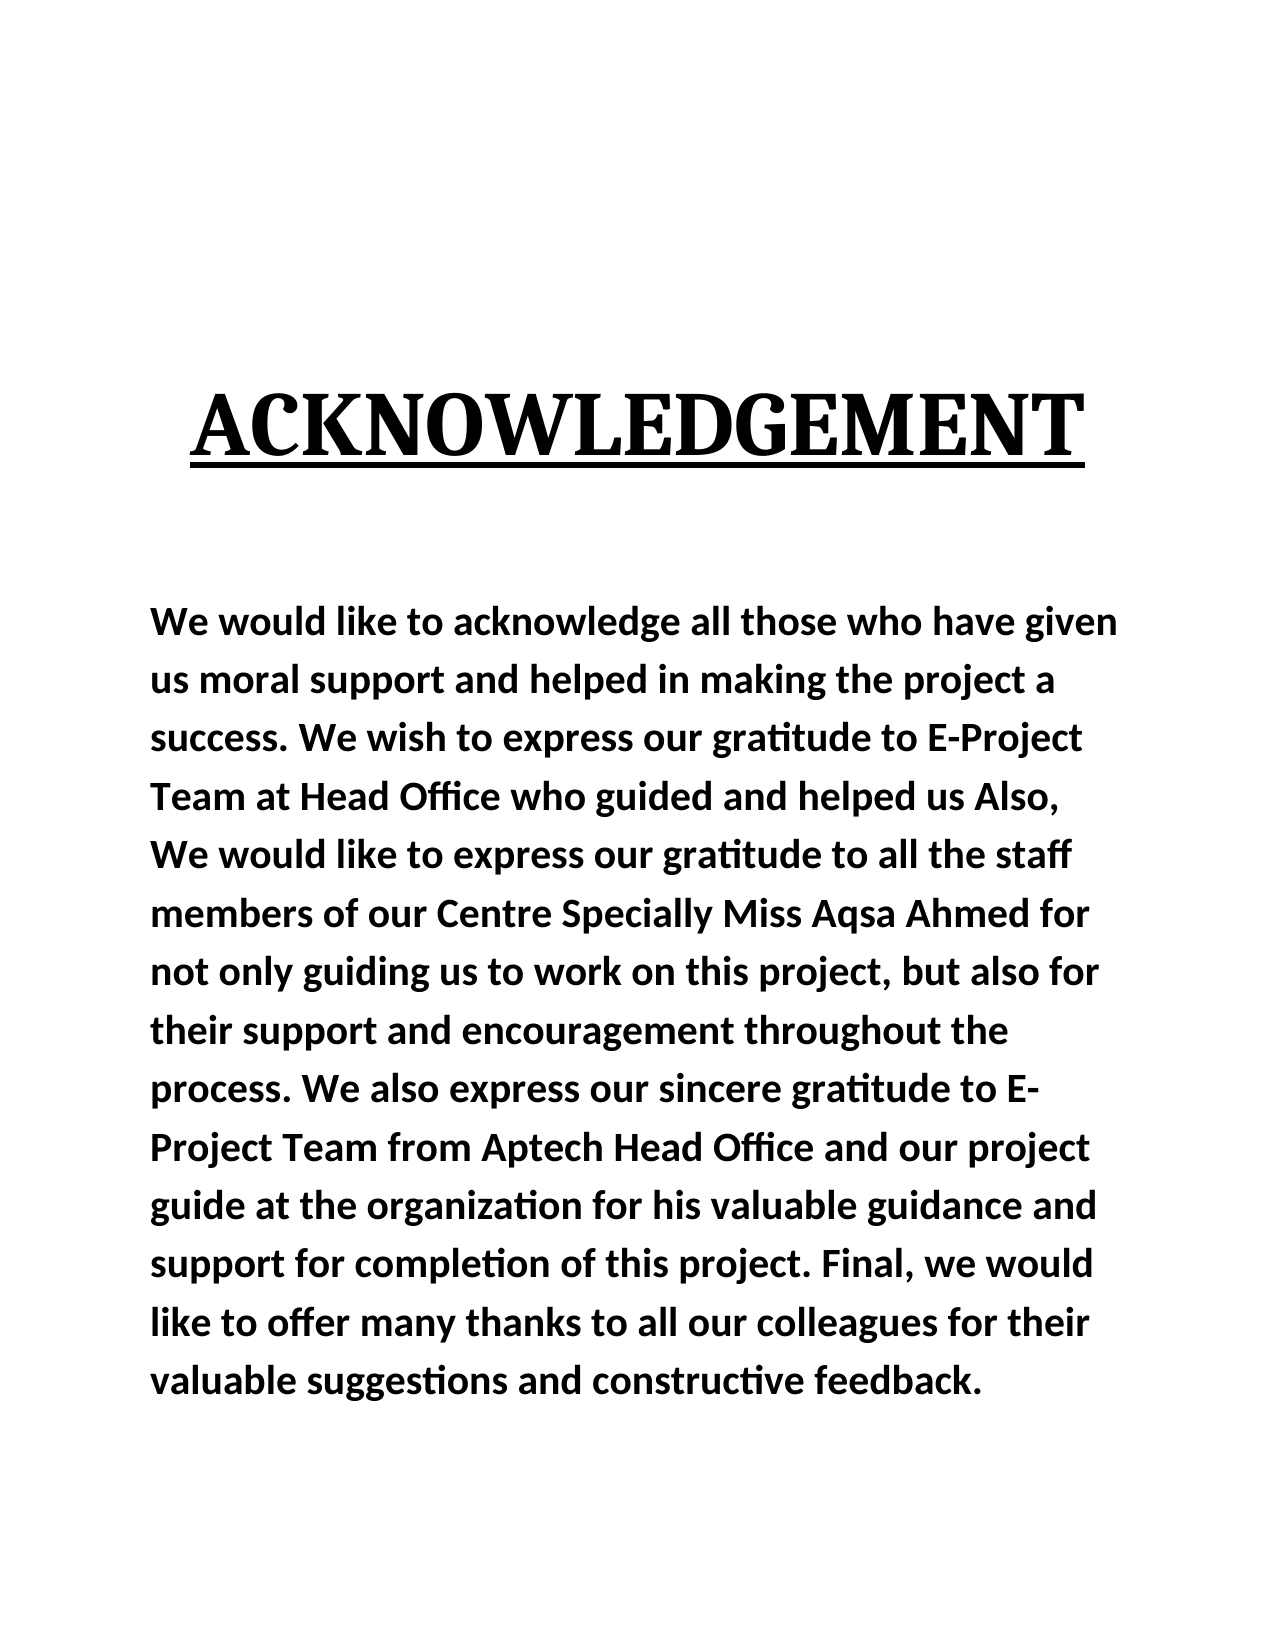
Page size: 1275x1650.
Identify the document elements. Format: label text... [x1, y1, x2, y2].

text ACKNOWLEDGEMENT [150, 373, 1125, 479]
text We would like to acknowledge all those who have given us moral support and helped in making the project a success. We wish to express our gratitude to E-Project Team at Head Office who guided and helped us Also, We would like to express our gratitude to all the staff members of our Centre Specially Miss Aqsa Ahmed for not only guiding us to work on this project, but also for their support and encouragement throughout the process. We also express our sincere gratitude to E-Project Team from Aptech Head Office and our project guide at the organization for his valuable guidance and support for completion of this project. Final, we would like to offer many thanks to all our colleagues for their valuable suggestions and constructive feedback. [150, 594, 1125, 1405]
